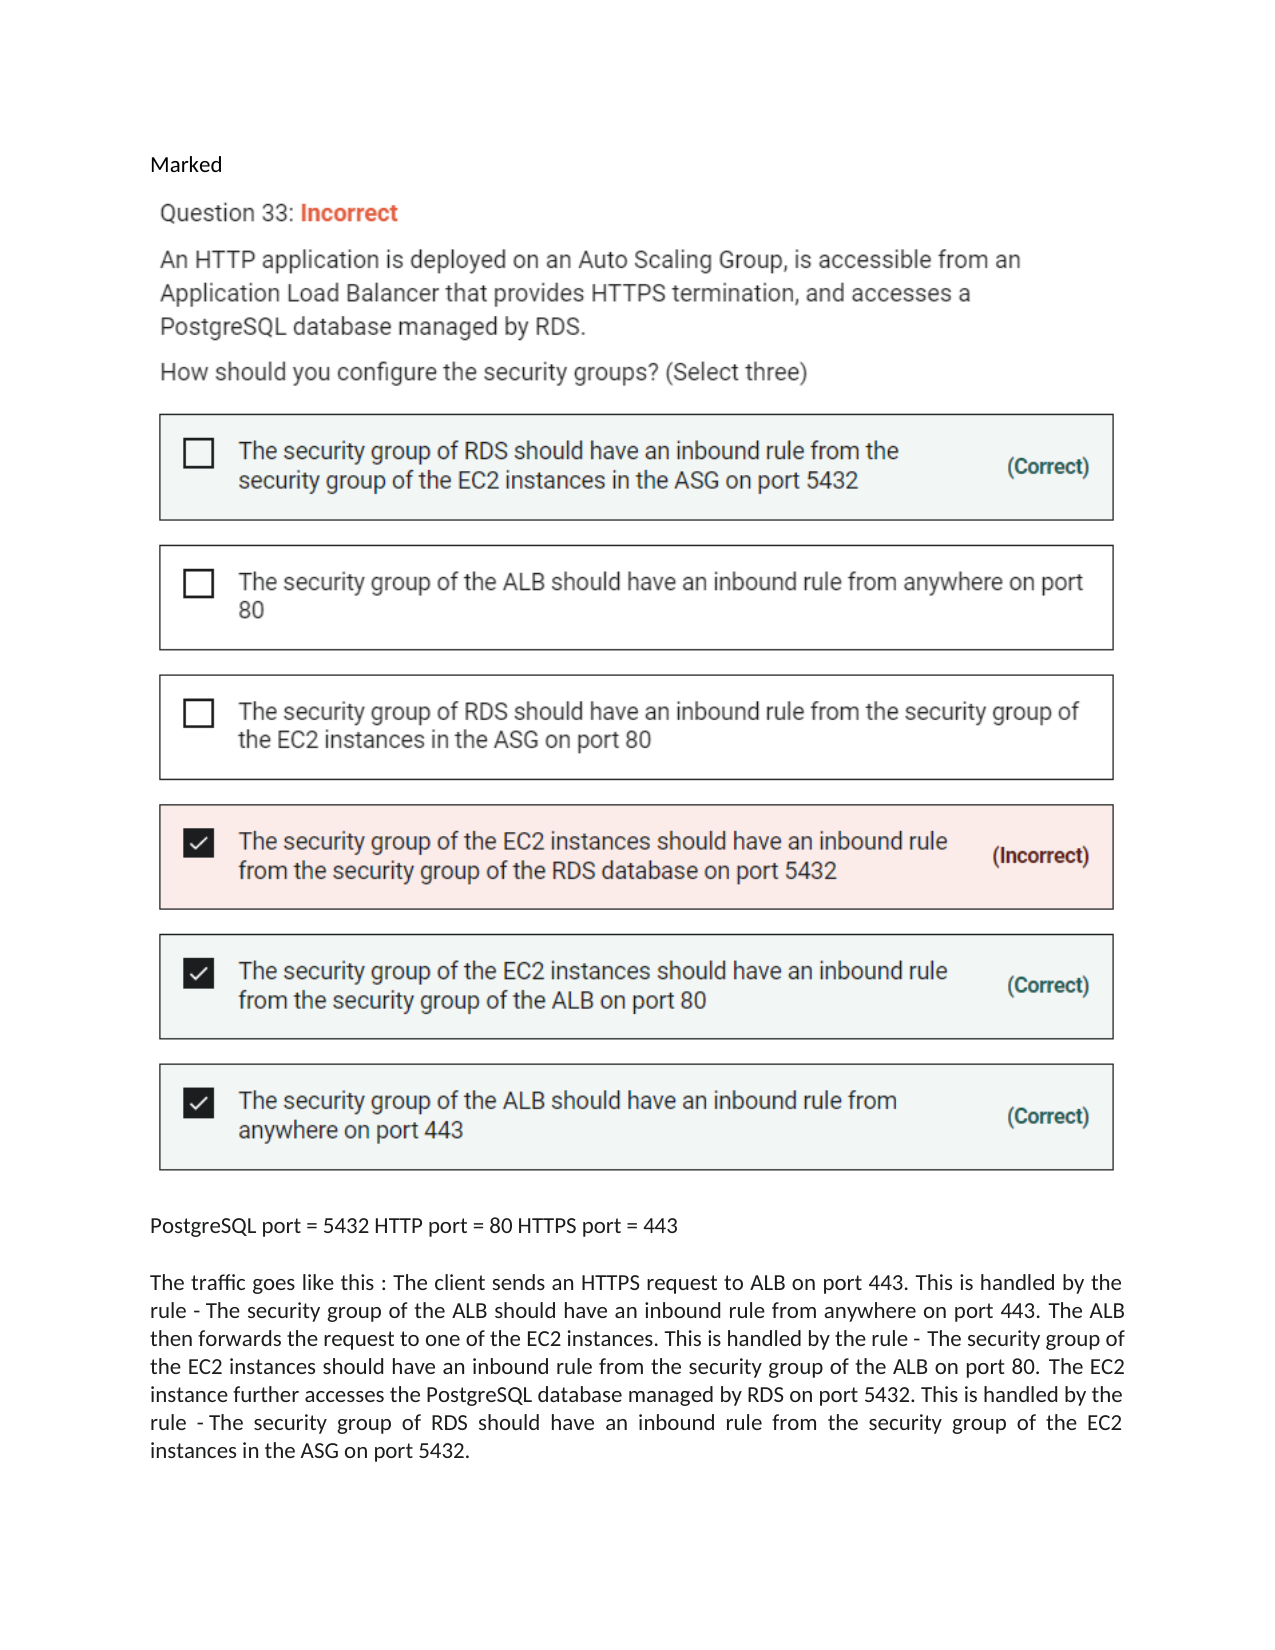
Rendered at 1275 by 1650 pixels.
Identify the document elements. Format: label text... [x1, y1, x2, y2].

text Marked [150, 150, 1125, 178]
picture [150, 196, 1125, 1180]
text PostgreSQL port = 5432 HTTP port = 80 HTTPS port = 443 [150, 1211, 1125, 1239]
text The traffic goes like this : The client sends an HTTPS request to ALB on port 443. This is handled by the rule - The security group of the ALB should have an inbound rule from anywhere on port 443. The ALB then forwards the request to one of the EC2 instances. This is handled by the rule - The security group of the EC2 instances should have an inbound rule from the security group of the ALB on port 80. The EC2 instance further accesses the PostgreSQL database managed by RDS on port 5432. This is handled by the rule - The security group of RDS should have an inbound rule from the security group of the EC2 instances in the ASG on port 5432. [150, 1268, 1125, 1464]
